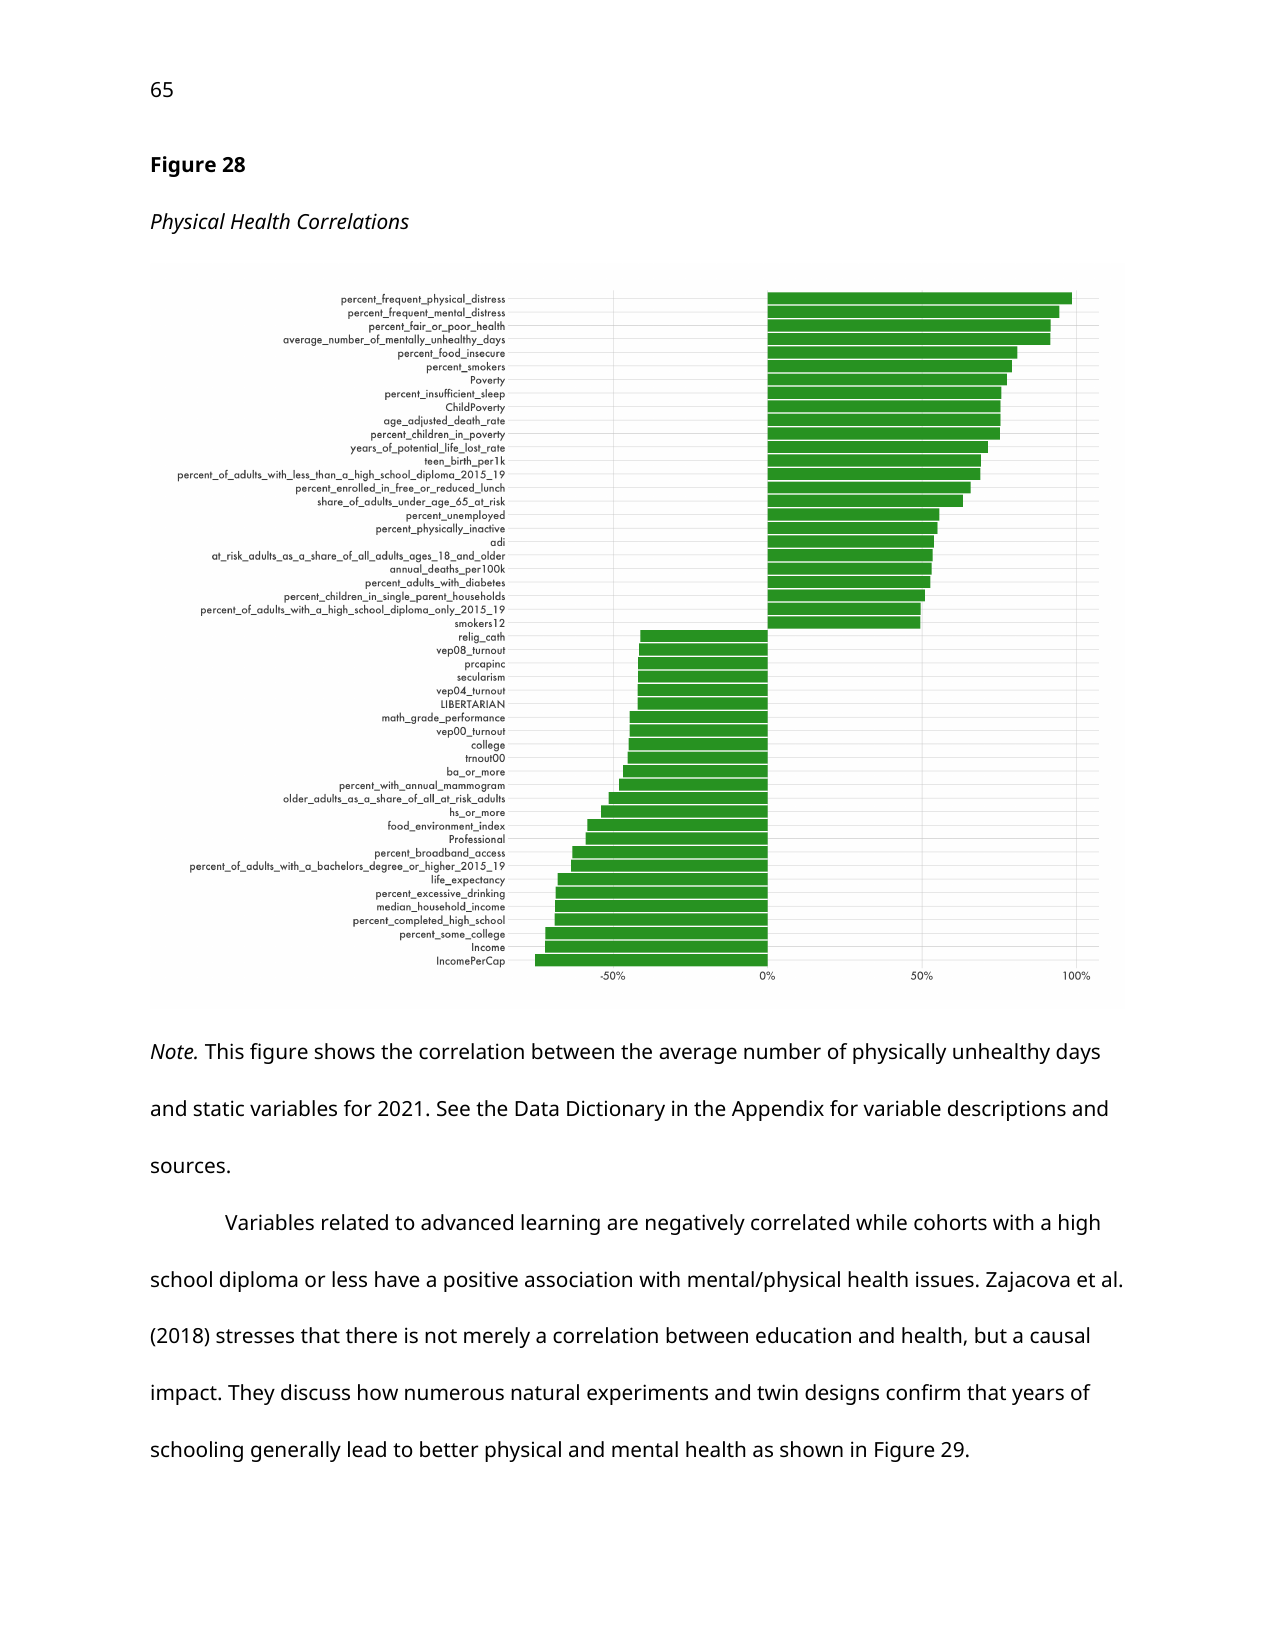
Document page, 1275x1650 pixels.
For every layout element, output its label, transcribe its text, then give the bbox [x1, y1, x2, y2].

text Figure 28 [150, 150, 1125, 178]
text Variables related to advanced learning are negatively correlated while cohorts with a high school diploma or less have a positive association with mental/physical health issues. Zajacova et al. (2018) stresses that there is not merely a correlation between education and health, but a causal impact. They discuss how numerous natural experiments and twin designs confirm that years of schooling generally lead to better physical and mental health as shown in Figure 29. [150, 1208, 1125, 1464]
text Physical Health Correlations [150, 207, 1125, 235]
text Note. This figure shows the correlation between the average number of physically unhealthy days and static variables for 2021. See the Data Dictionary in the Appendix for variable descriptions and sources. [150, 1037, 1125, 1179]
picture [150, 263, 1125, 1009]
